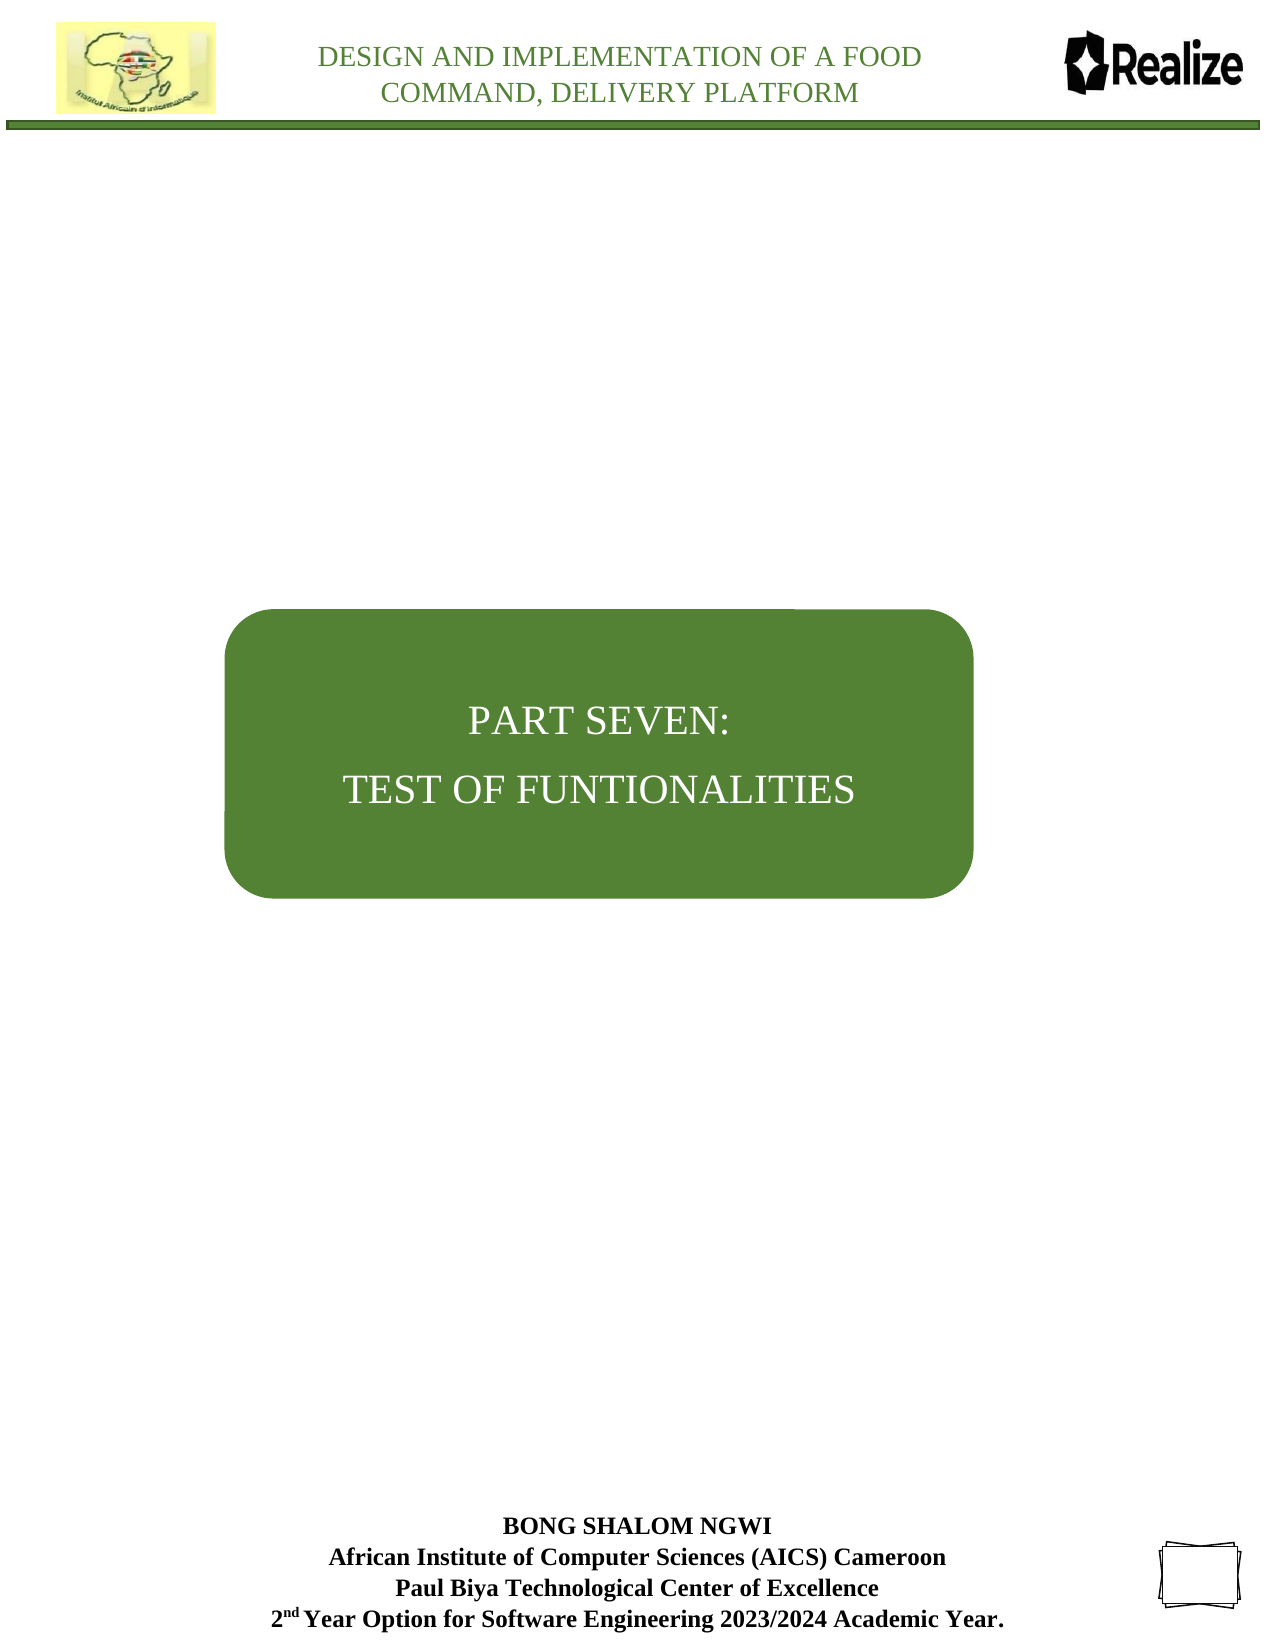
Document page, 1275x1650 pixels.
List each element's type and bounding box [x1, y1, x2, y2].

picture [1064, 30, 1243, 95]
picture [56, 22, 216, 114]
